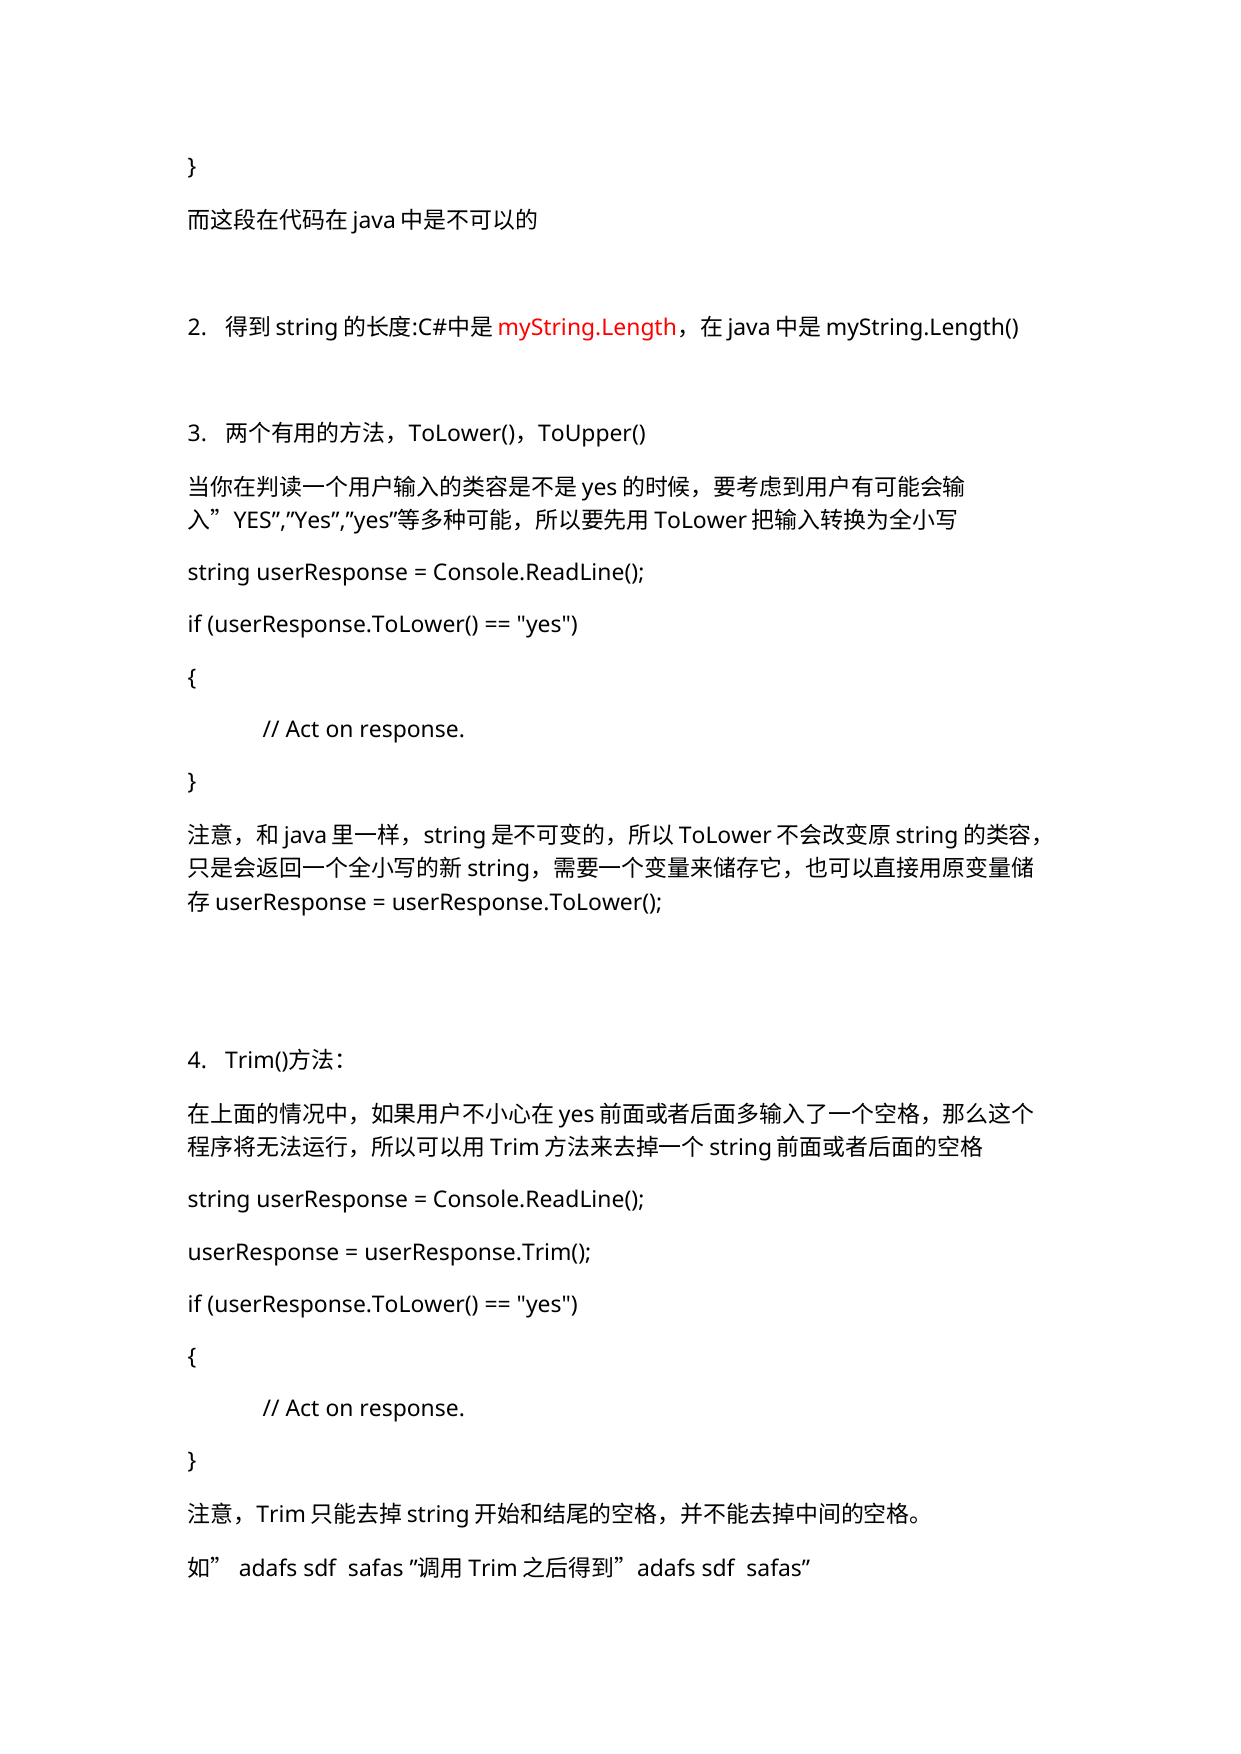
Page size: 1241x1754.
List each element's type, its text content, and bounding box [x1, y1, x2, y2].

text // Act on response. [187, 712, 1053, 744]
text string userResponse = Console.ReadLine(); [187, 556, 1053, 587]
text // Act on response. [187, 1392, 1053, 1423]
text } [187, 150, 1053, 181]
text 而这段在代码在java中是不可以的 [187, 202, 1053, 235]
text } [187, 1444, 1053, 1475]
text string userResponse = Console.ReadLine(); [187, 1183, 1053, 1214]
text 如” adafs sdf safas ”调用Trim之后得到”adafs sdf safas” [187, 1550, 1053, 1583]
text } [187, 764, 1053, 796]
text 注意，Trim只能去掉string开始和结尾的空格，并不能去掉中间的空格。 [187, 1496, 1053, 1529]
text 当你在判读一个用户输入的类容是不是yes的时候，要考虑到用户有可能会输入”YES”,”Yes”,”yes”等多种可能，所以要先用ToLower把输入转换为全小写 [187, 469, 1053, 535]
text 注意，和java里一样，string是不可变的，所以ToLower不会改变原string的类容，只是会返回一个全小写的新string，需要一个变量来储存它，也可以直接用原变量储存userResponse = userResponse.ToLower(); [187, 817, 1053, 917]
text if (userResponse.ToLower() == "yes") [187, 1287, 1053, 1319]
text { [187, 660, 1053, 692]
list 得到string的长度:C#中是myString.Length，在java中是myString.Length() [187, 308, 1053, 342]
text { [187, 1339, 1053, 1371]
list Trim()方法： [187, 1042, 1053, 1075]
text userResponse = userResponse.Trim(); [187, 1235, 1053, 1267]
list 两个有用的方法，ToLower()，ToUpper() [187, 414, 1053, 448]
text if (userResponse.ToLower() == "yes") [187, 608, 1053, 639]
text 在上面的情况中，如果用户不小心在yes前面或者后面多输入了一个空格，那么这个程序将无法运行，所以可以用Trim方法来去掉一个string前面或者后面的空格 [187, 1096, 1053, 1162]
